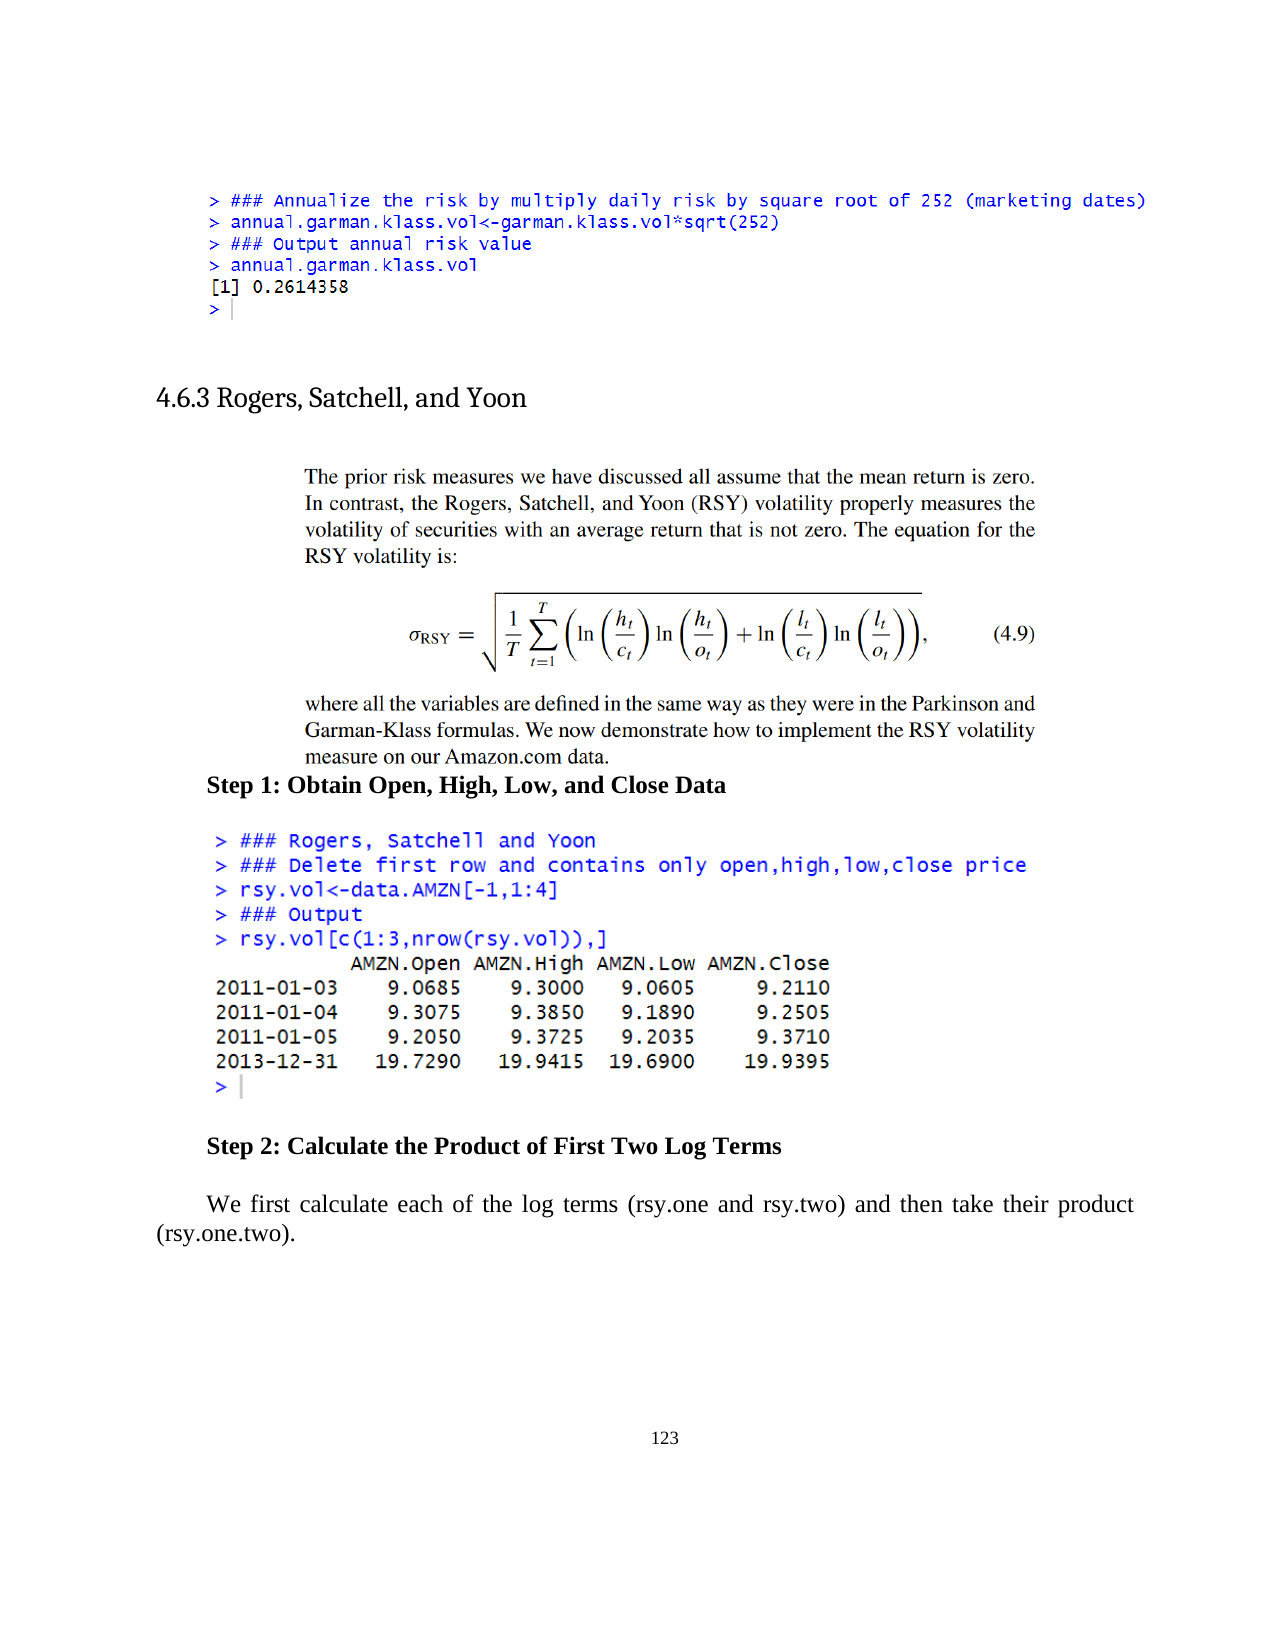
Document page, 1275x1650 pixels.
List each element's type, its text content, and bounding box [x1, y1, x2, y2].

picture [206, 189, 1149, 323]
picture [206, 827, 1031, 1103]
picture [303, 463, 1039, 770]
text Step 2: Calculate the Product of First Two Log Terms [156, 1131, 1135, 1160]
subtitle 4.6.3 Rogers, Satchell, and Yoon [156, 381, 1135, 414]
text We first calculate each of the log terms (rsy.one and rsy.two) and then take their product (rsy.one.two). [156, 1189, 1135, 1246]
text Step 1: Obtain Open, High, Low, and Close Data [156, 770, 1135, 799]
